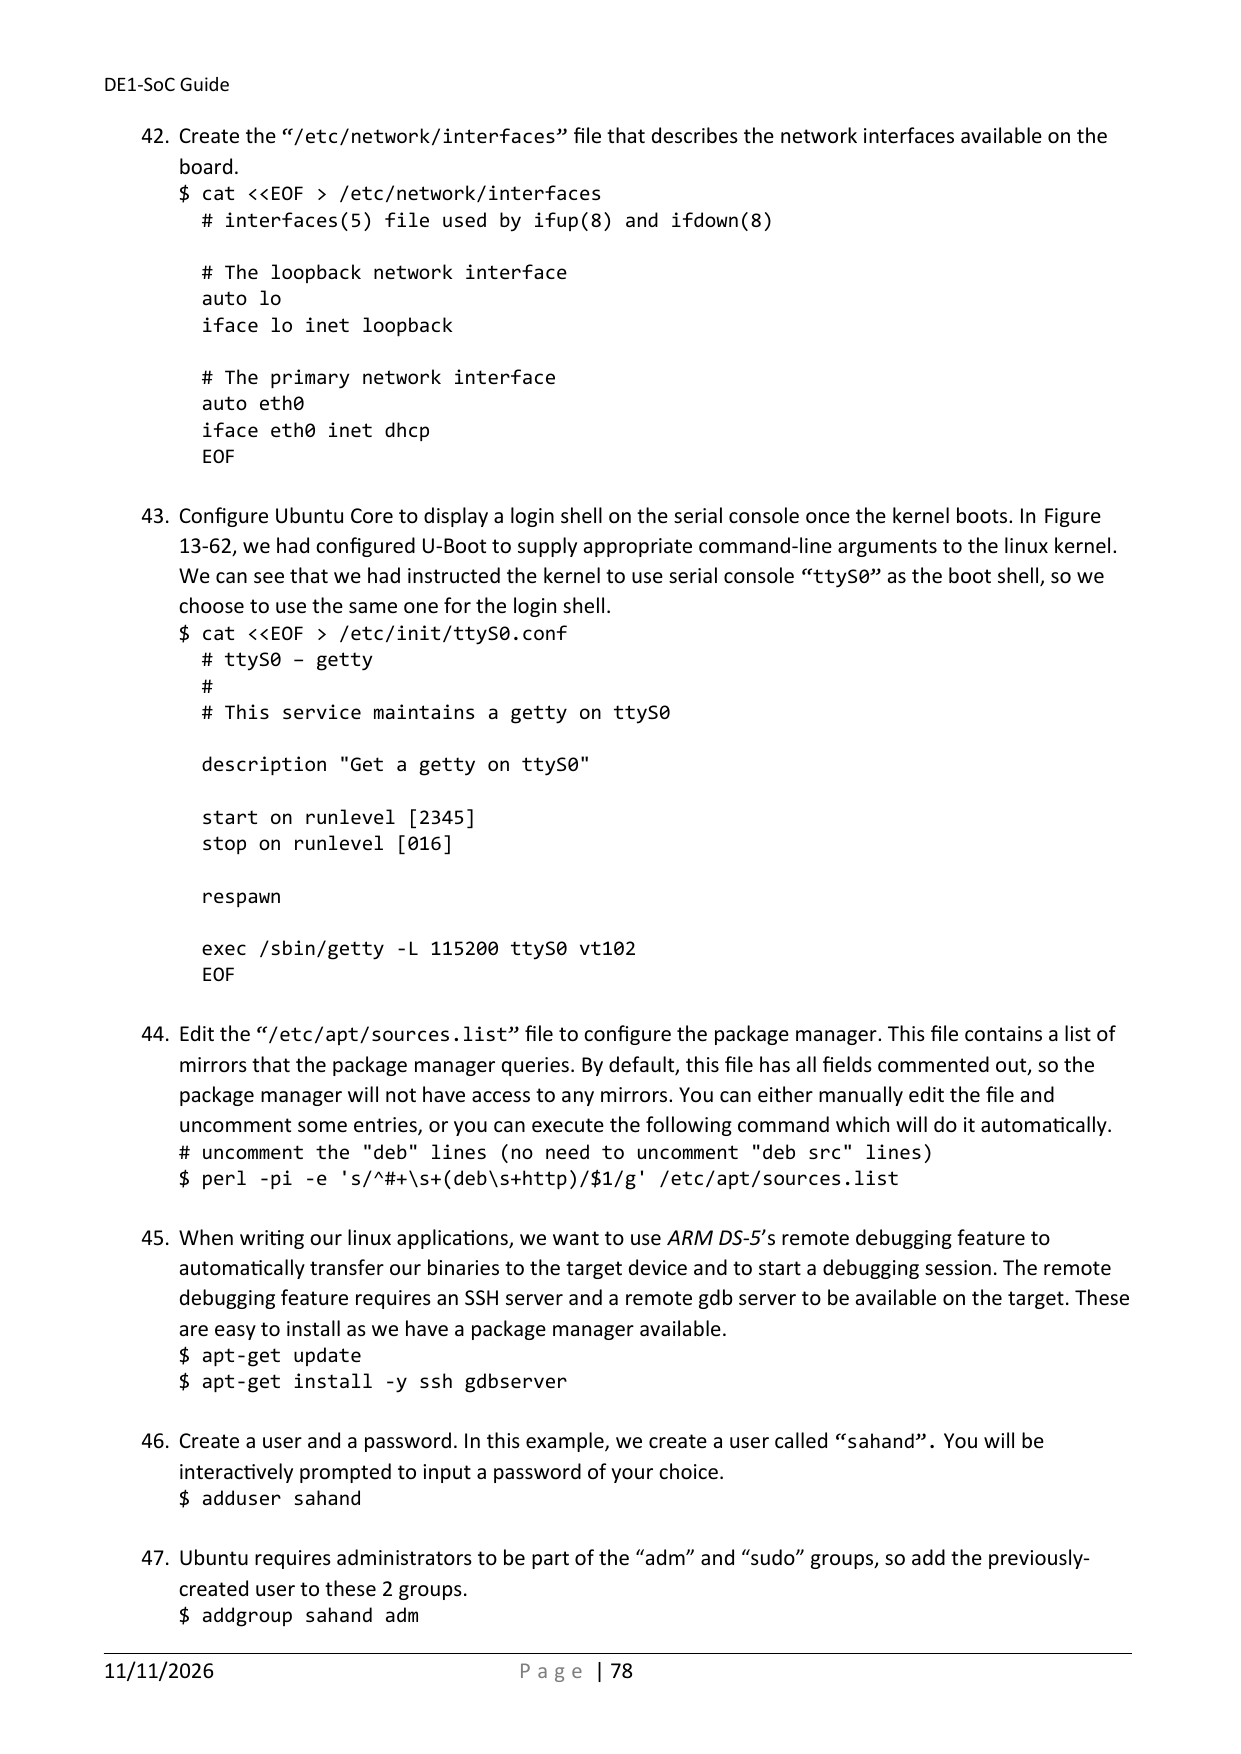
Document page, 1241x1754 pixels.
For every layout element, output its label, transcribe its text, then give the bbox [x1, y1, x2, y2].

list Edit the “/etc/apt/sources.list” file to configure the package manager. This file contains a list of mirrors that the package manager queries. By default, this file has all fields commented out, so the package manager will not have access to any mirrors. You can either manually edit the file and uncomment some entries, or you can execute the following command which will do it automatically. # uncomment the "deb" lines (no need to uncomment "deb src" lines) $ perl -pi -e 's/^#+\s+(deb\s+http)/$1/g' /etc/apt/sources.list [141, 1019, 1132, 1221]
list Create a user and a password. In this example, we create a user called “sahand”. You will be interactively prompted to input a password of your choice. $ adduser sahand [141, 1427, 1132, 1541]
list When writing our linux applications, we want to use ARM DS-5’s remote debugging feature to automatically transfer our binaries to the target device and to start a debugging session. The remote debugging feature requires an SSH server and a remote gdb server to be available on the target. These are easy to install as we have a package manager available. $ apt-get update $ apt-get install -y ssh gdbserver [141, 1223, 1132, 1424]
list Create the “/etc/network/interfaces” file that describes the network interfaces available on the board. $ cat <<EOF > /etc/network/interfaces # interfaces(5) file used by ifup(8) and ifdown(8) # The loopback network interface auto lo iface lo inet loopback # The primary network interface auto eth0 iface eth0 inet dhcp EOF [141, 122, 1132, 499]
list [141, 1543, 1132, 1628]
